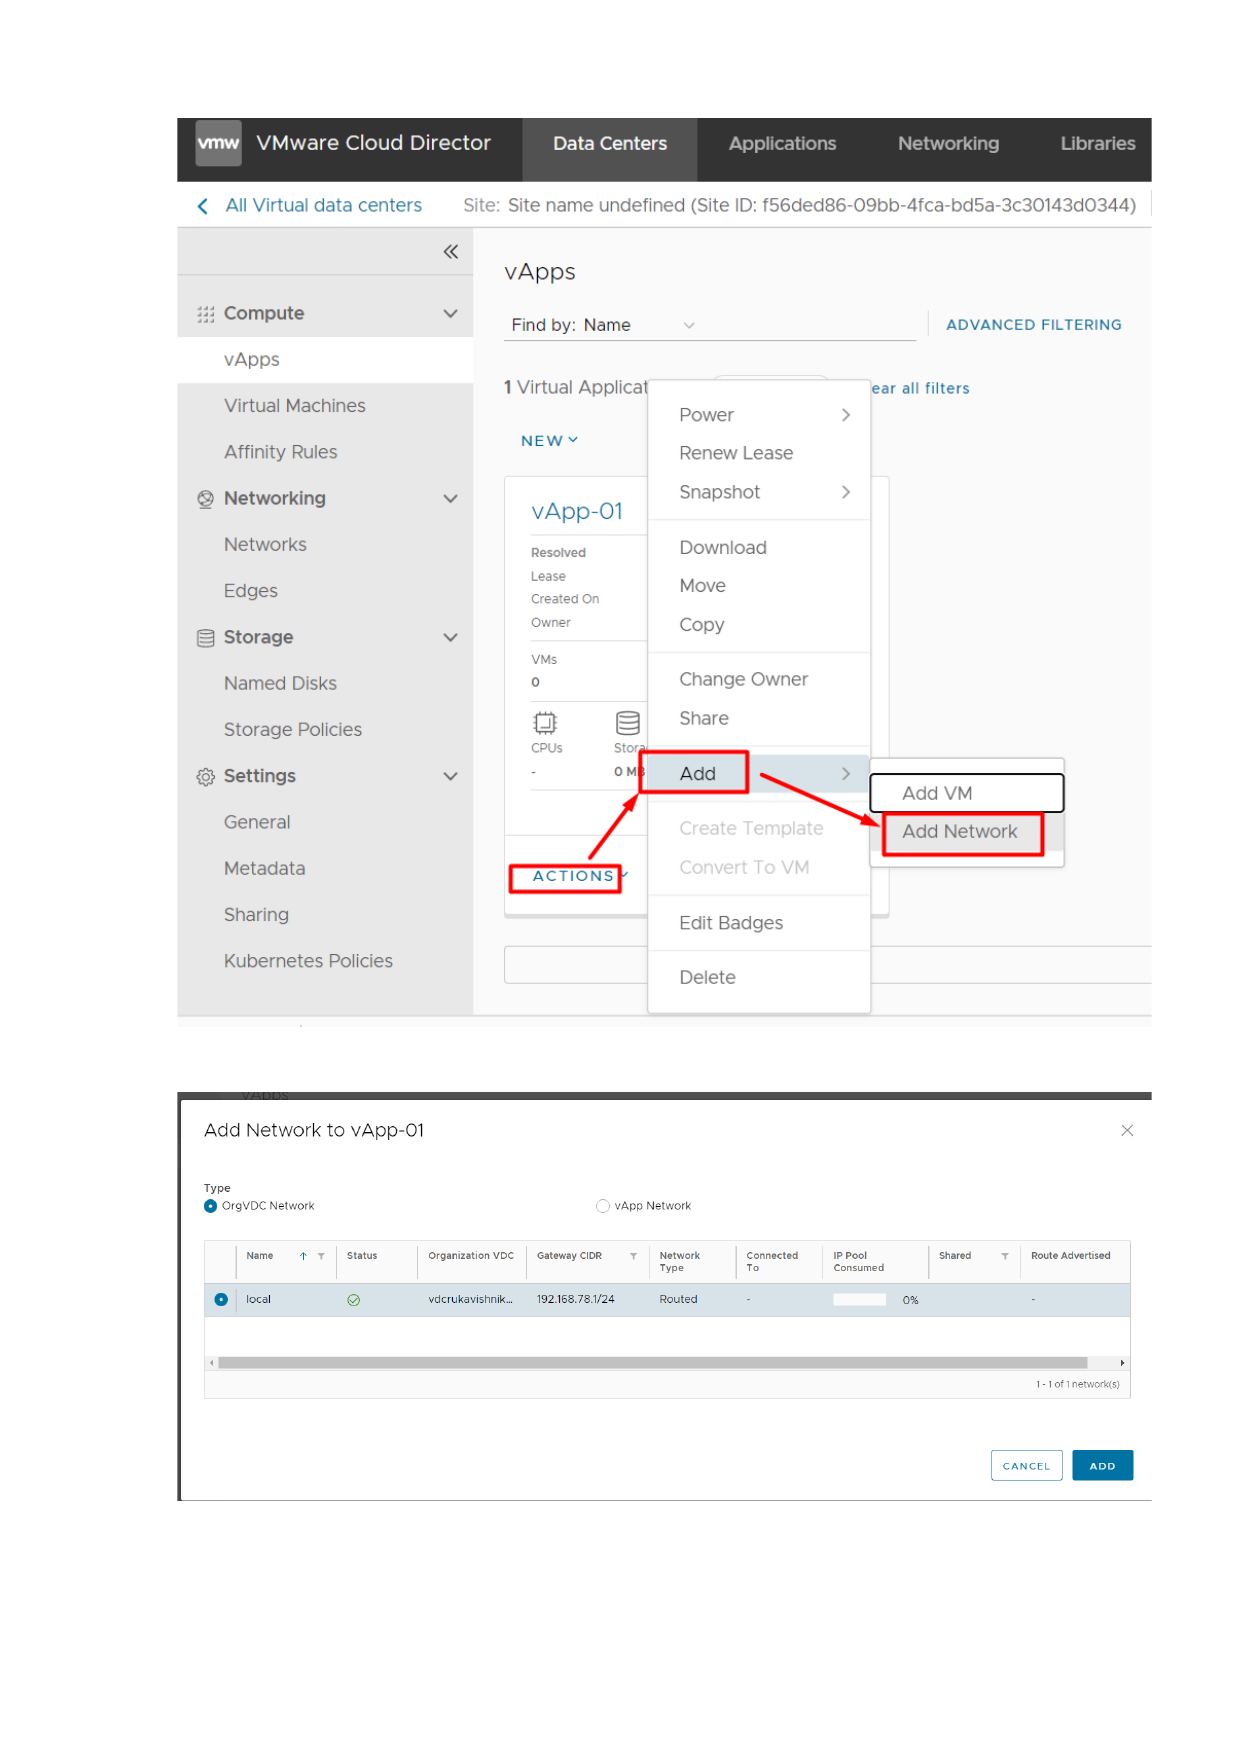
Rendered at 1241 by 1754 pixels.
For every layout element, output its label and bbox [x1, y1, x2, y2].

picture [177, 118, 1152, 1027]
picture [177, 1092, 1152, 1501]
